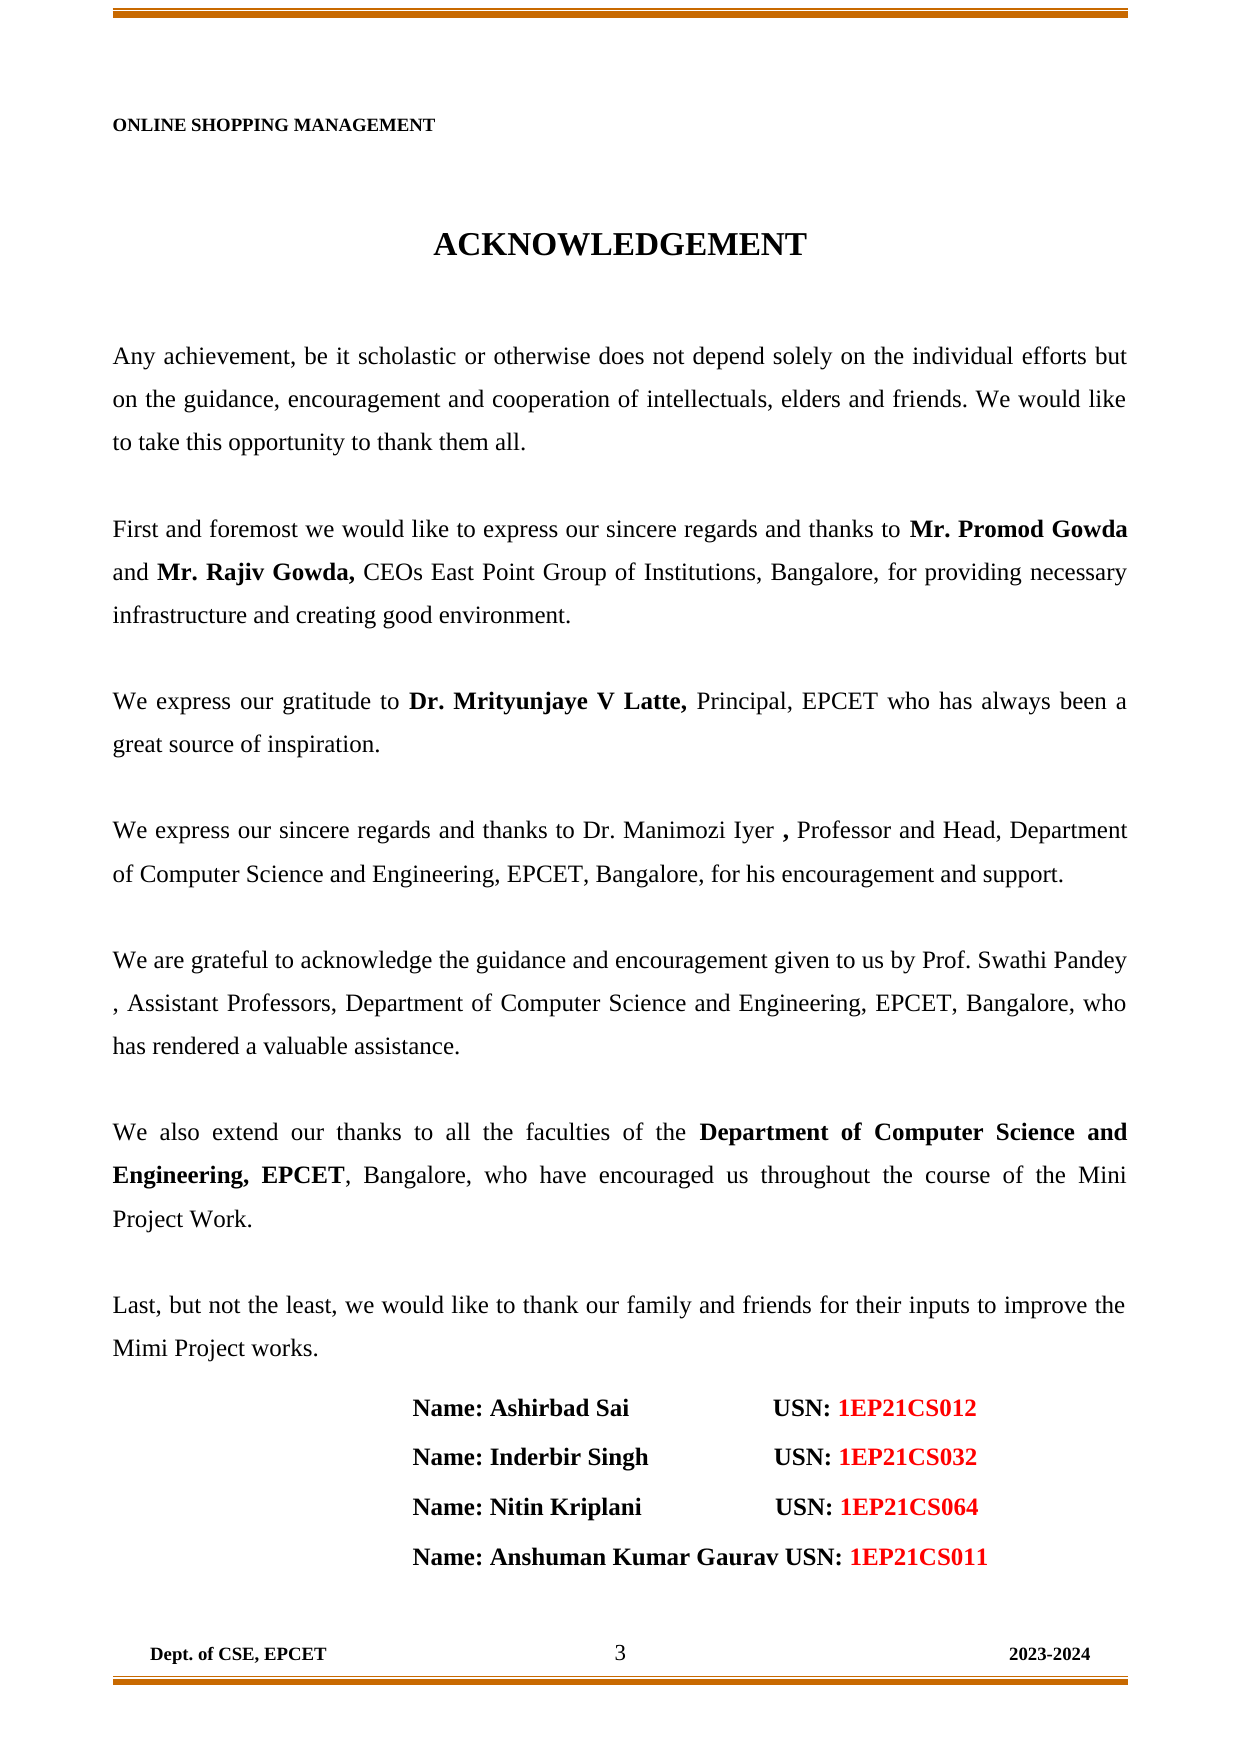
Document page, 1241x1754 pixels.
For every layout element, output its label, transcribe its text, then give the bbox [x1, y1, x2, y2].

text We are grateful to acknowledge the guidance and encouragement given to us by Prof. Swathi Pandey , Assistant Professors, Department of Computer Science and Engineering, EPCET, Bangalore, who has rendered a valuable assistance. [112, 945, 1128, 1060]
text Any achievement, be it scholastic or otherwise does not depend solely on the individual efforts but on the guidance, encouragement and cooperation of intellectuals, elders and friends. We would like to take this opportunity to thank them all. [112, 341, 1128, 456]
text Name: Ashirbad Sai USN: 1EP21CS012 [337, 1393, 1128, 1422]
text We express our sincere regards and thanks to Dr. Manimozi Iyer , Professor and Head, Department of Computer Science and Engineering, EPCET, Bangalore, for his encouragement and support. [112, 816, 1128, 887]
text First and foremost we would like to express our sincere regards and thanks to Mr. Promod Gowda and Mr. Rajiv Gowda, CEOs East Point Group of Institutions, Bangalore, for providing necessary infrastructure and creating good environment. [112, 514, 1128, 629]
text ACKNOWLEDGEMENT [112, 224, 1128, 262]
text Last, but not the least, we would like to thank our family and friends for their inputs to improve the Mimi Project works. [112, 1290, 1128, 1362]
text Name: Anshuman Kumar Gaurav USN: 1EP21CS011 [337, 1542, 1128, 1571]
text We express our gratitude to Dr. Mrityunjaye V Latte, Principal, EPCET who has always been a great source of inspiration. [112, 686, 1128, 758]
text Name: Nitin Kriplani USN: 1EP21CS064 [337, 1492, 1128, 1521]
text We also extend our thanks to all the faculties of the Department of Computer Science and Engineering, EPCET, Bangalore, who have encouraged us throughout the course of the Mini Project Work. [112, 1117, 1128, 1232]
text Name: Inderbir Singh USN: 1EP21CS032 [112, 1442, 1128, 1471]
